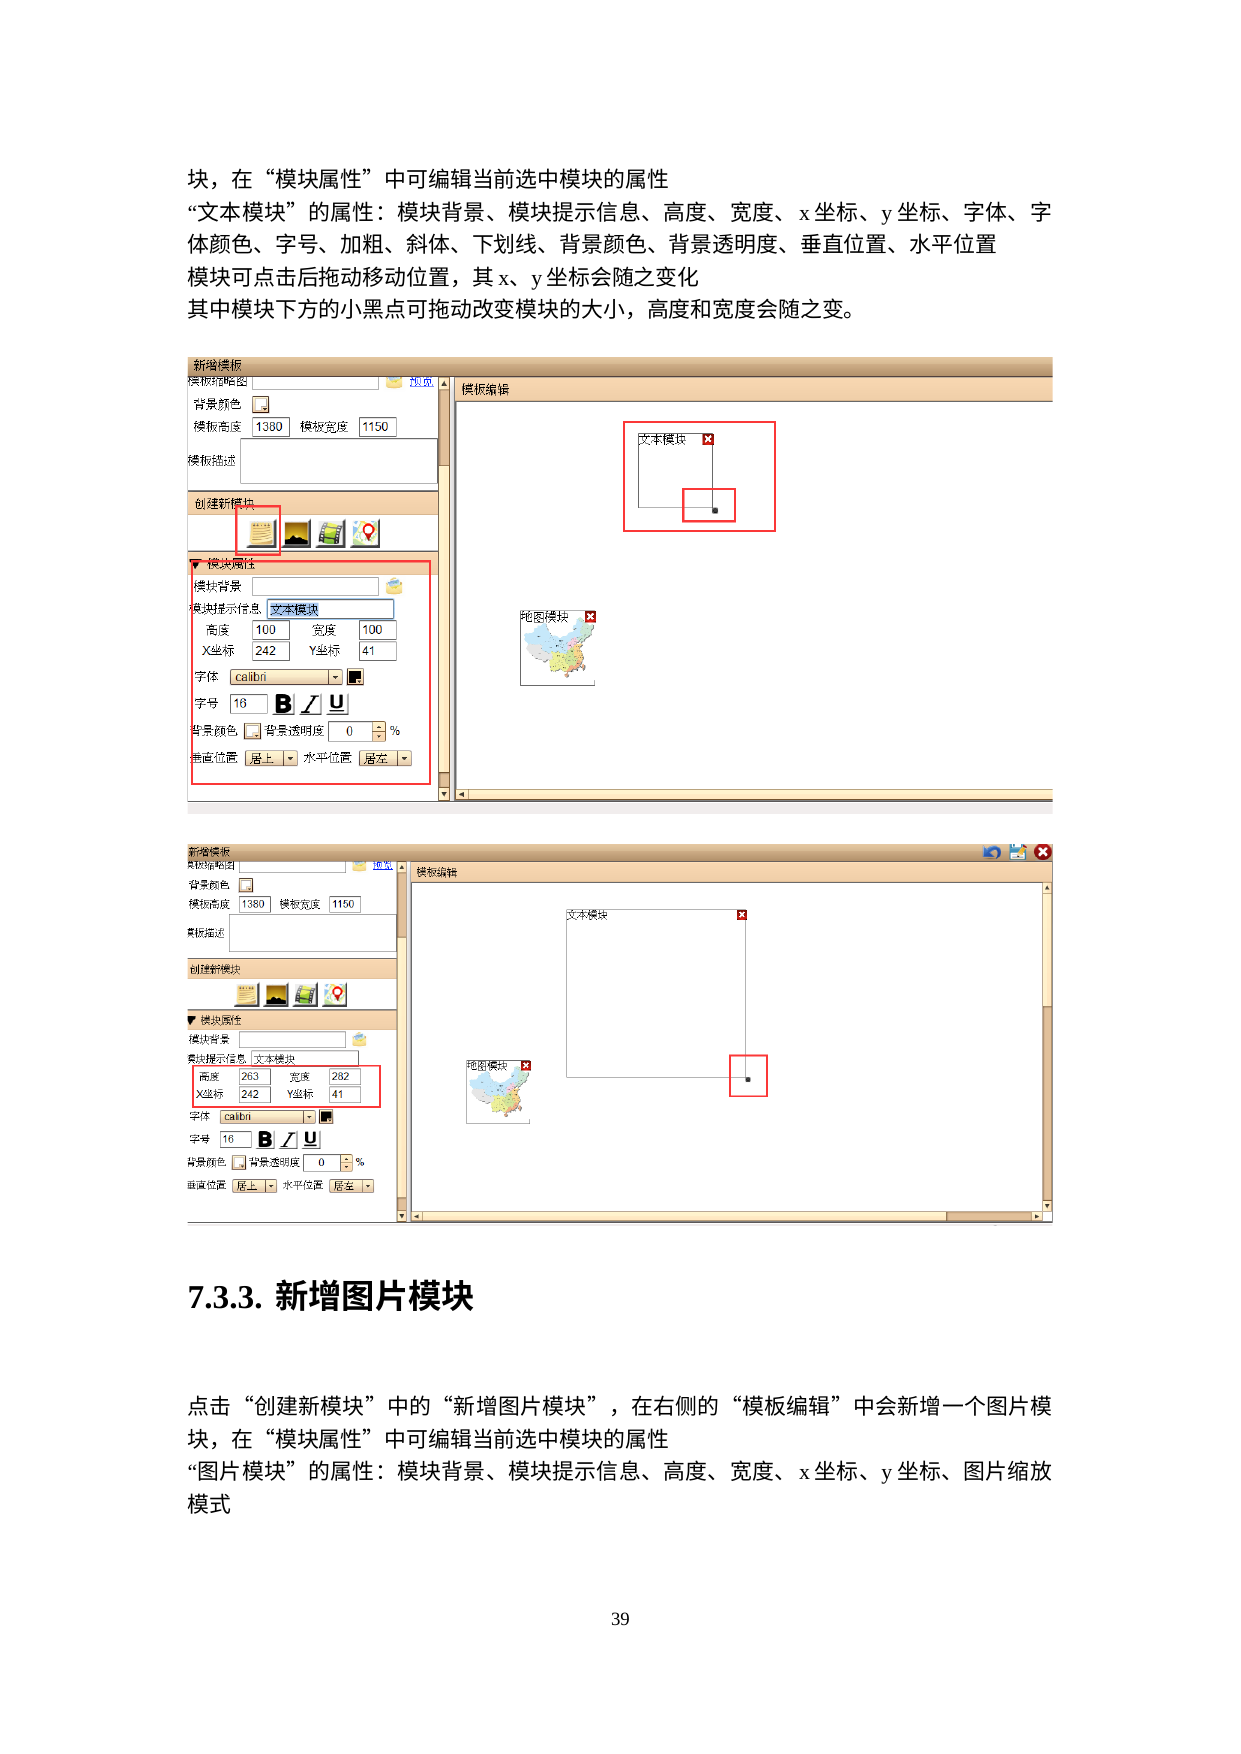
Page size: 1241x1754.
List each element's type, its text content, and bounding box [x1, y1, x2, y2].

text 点击“创建新模块”中的“新增图片模块”，在右侧的“模板编辑”中会新增一个图片模块，在“模块属性”中可编辑当前选中模块的属性 [187, 1389, 1053, 1454]
text “文本模块”的属性：模块背景、模块提示信息、高度、宽度、x坐标、y坐标、字体、字体颜色、字号、加粗、斜体、下划线、背景颜色、背景透明度、垂直位置、水平位置 [187, 194, 1053, 259]
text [187, 162, 1053, 194]
picture [187, 844, 1053, 1226]
text 模块可点击后拖动移动位置，其x、y坐标会随之变化 [187, 259, 1053, 292]
picture [187, 357, 1053, 814]
subtitle 新增图片模块 [187, 1262, 1053, 1327]
text “图片模块”的属性：模块背景、模块提示信息、高度、宽度、x坐标、y坐标、图片缩放模式 [187, 1454, 1053, 1519]
text 其中模块下方的小黑点可拖动改变模块的大小，高度和宽度会随之变。 [187, 292, 1053, 324]
